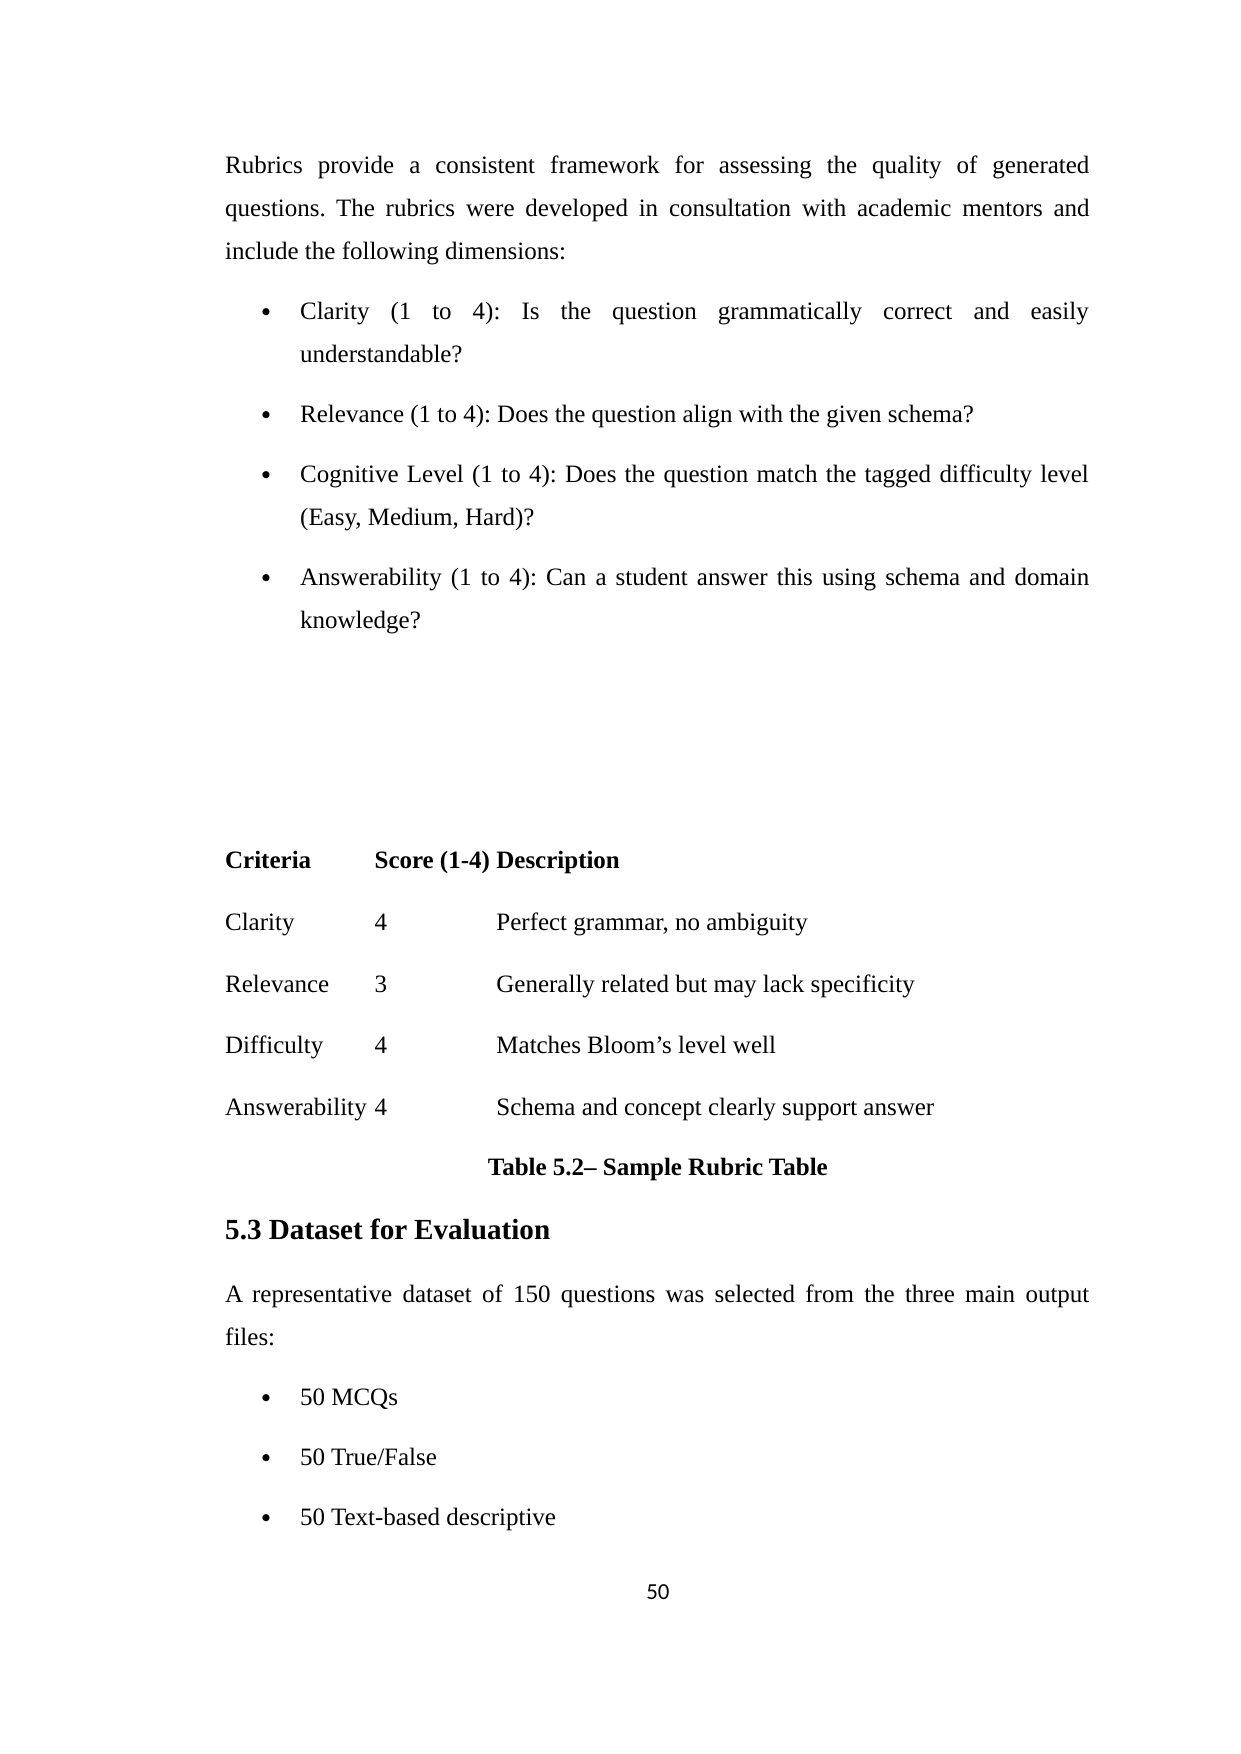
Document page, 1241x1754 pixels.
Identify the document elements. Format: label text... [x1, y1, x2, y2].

list 50 True/False [262, 1442, 1090, 1471]
table_cell 4 [373, 1029, 494, 1091]
table_cell Matches Bloom’s level well [495, 1029, 941, 1091]
table_cell Generally related but may lack specificity [495, 967, 941, 1029]
table_header Criteria [224, 844, 373, 906]
list Clarity (1 to 4): Is the question grammatically correct and easily understandable? [262, 296, 1090, 368]
table_cell Clarity [224, 906, 373, 967]
table_header Score (1-4) [373, 844, 494, 906]
table_cell Schema and concept clearly support answer [495, 1091, 941, 1152]
list Cognitive Level (1 to 4): Does the question match the tagged difficulty level (Easy, Medium, Hard)? [262, 459, 1090, 531]
text A representative dataset of 150 questions was selected from the three main output files: [225, 1279, 1090, 1351]
table_cell Perfect grammar, no ambiguity [495, 906, 941, 967]
text 5.3 Dataset for Evaluation [225, 1212, 1090, 1246]
list 50 Text-based descriptive [262, 1502, 1090, 1530]
list Answerability (1 to 4): Can a student answer this using schema and domain knowledge? [262, 562, 1090, 633]
text Table 5.2– Sample Rubric Table [225, 1152, 1090, 1181]
table_cell 3 [373, 967, 494, 1029]
list 50 MCQs [262, 1382, 1090, 1411]
table_cell Difficulty [224, 1029, 373, 1091]
table_header Description [495, 844, 941, 906]
table_cell Answerability [224, 1091, 373, 1152]
list Relevance (1 to 4): Does the question align with the given schema? [262, 399, 1090, 428]
table_cell 4 [373, 1091, 494, 1152]
table_cell 4 [373, 906, 494, 967]
table_cell Relevance [224, 967, 373, 1029]
text Rubrics provide a consistent framework for assessing the quality of generated questions. The rubrics were developed in consultation with academic mentors and include the following dimensions: [225, 150, 1090, 265]
